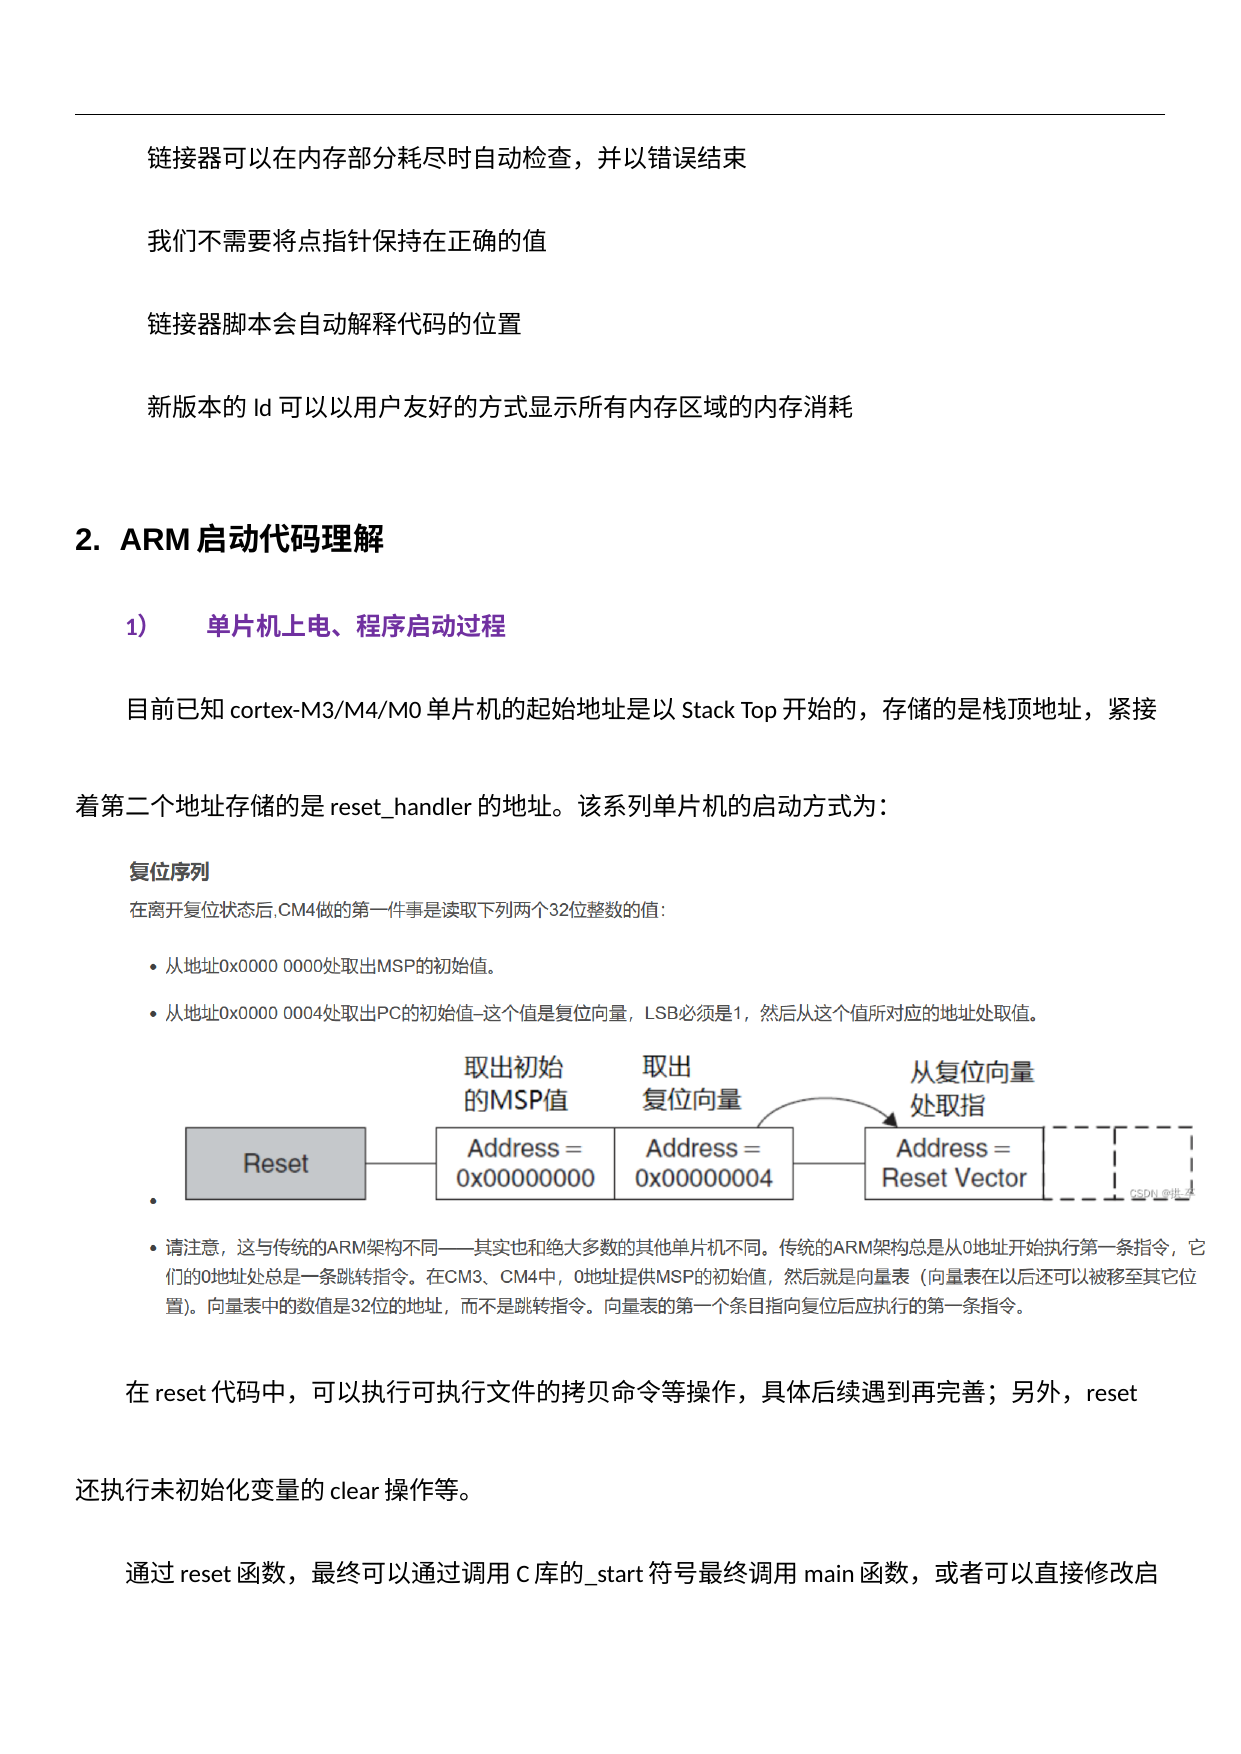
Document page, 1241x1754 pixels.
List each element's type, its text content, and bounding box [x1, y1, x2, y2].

subtitle ARM启动代码理解 [75, 504, 1165, 569]
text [75, 1539, 1165, 1604]
text 在reset代码中，可以执行可执行文件的拷贝命令等操作，具体后续遇到再完善；另外，reset还执行未初始化变量的clear操作等。 [75, 1358, 1165, 1521]
text 新版本的 ld 可以以用户友好的方式显示所有内存区域的内存消耗 [75, 373, 1165, 438]
text 链接器脚本会自动解释代码的位置 [75, 290, 1165, 355]
list 单片机上电、程序启动过程 [125, 592, 1165, 657]
text 链接器可以在内存部分耗尽时自动检查，并以错误结束 [75, 124, 1165, 189]
text 目前已知cortex-M3/M4/M0单片机的起始地址是以Stack Top开始的，存储的是栈顶地址，紧接着第二个地址存储的是reset_handler的地址。该系列单片机的启动方式为： [75, 675, 1165, 837]
text 我们不需要将点指针保持在正确的值 [75, 207, 1165, 272]
